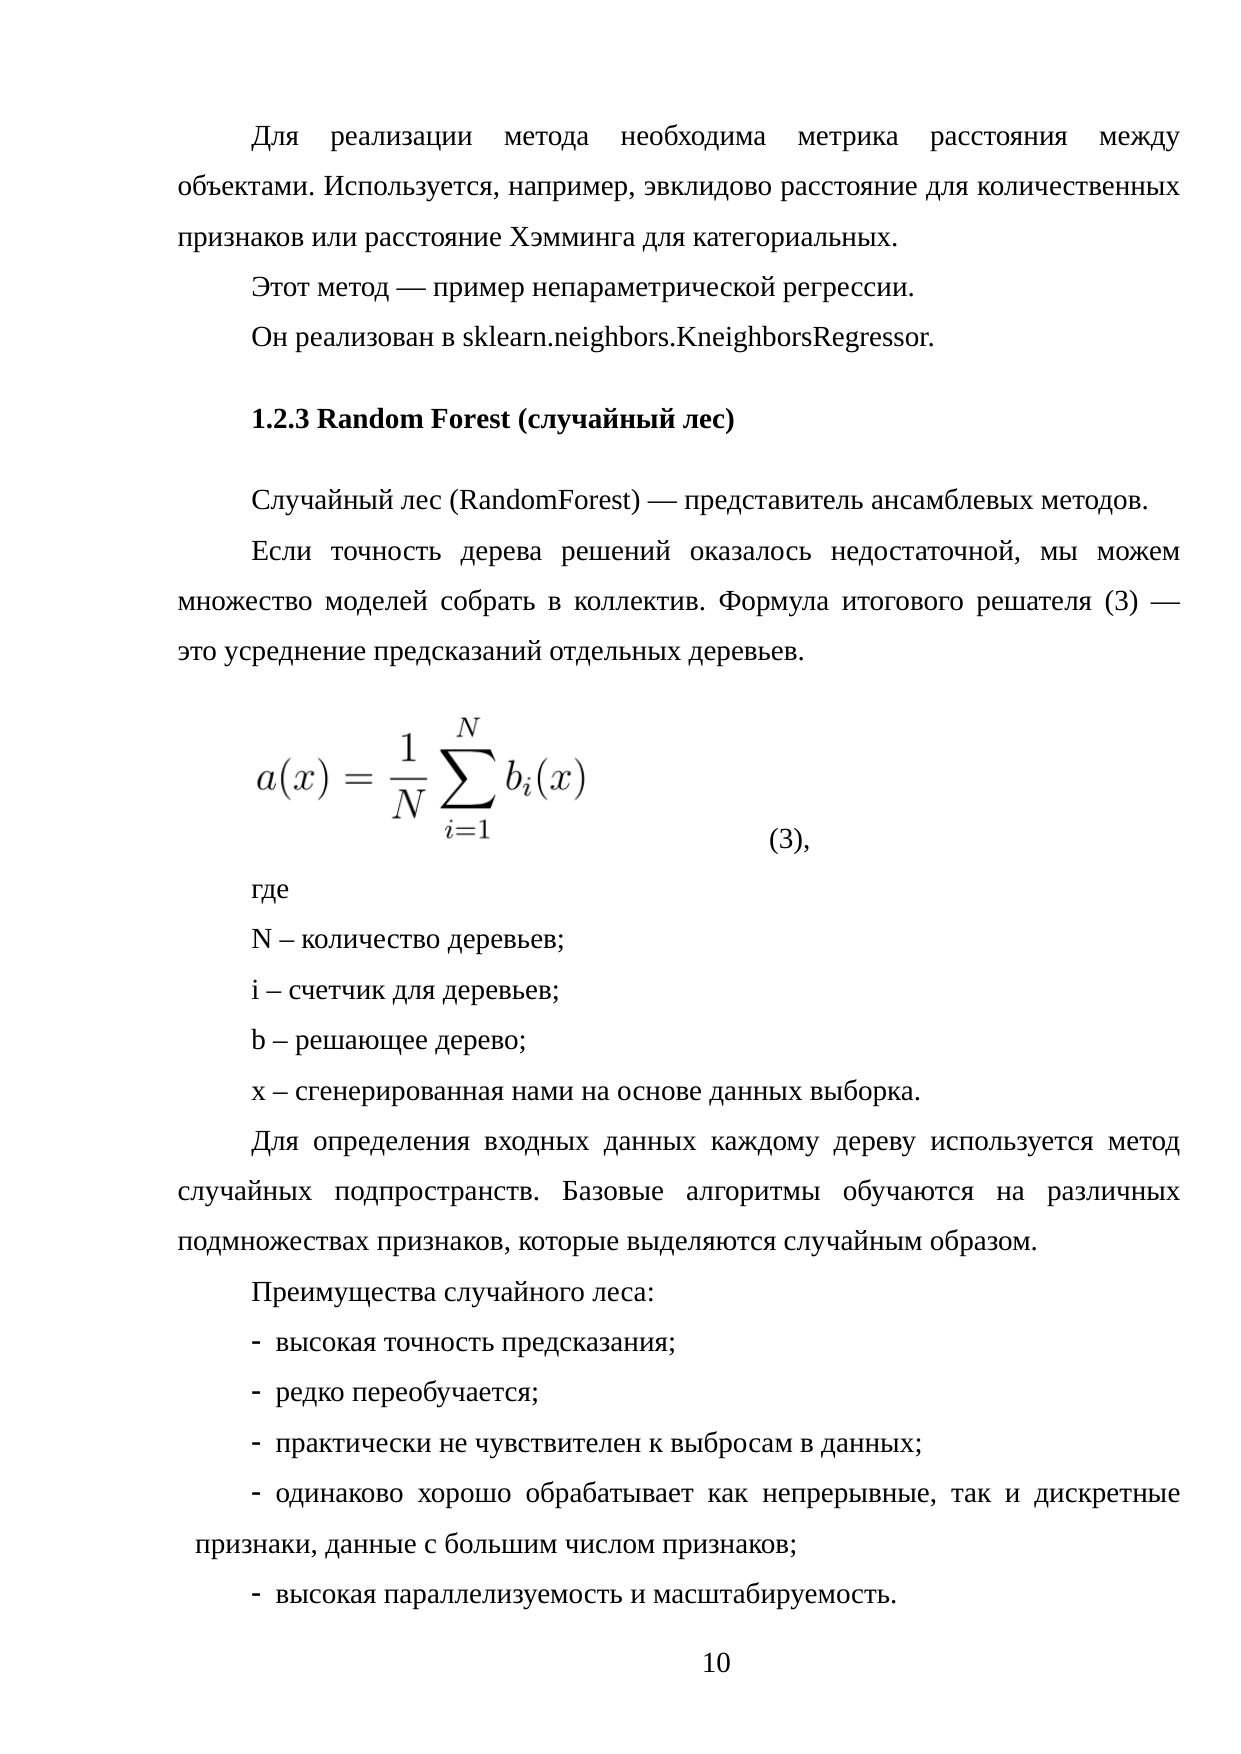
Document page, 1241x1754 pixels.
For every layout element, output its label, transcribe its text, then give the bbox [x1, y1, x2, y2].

text Для реализации метода необходима метрика расстояния между объектами. Используется, например, эвклидово расстояние для количественных признаков или расстояние Хэмминга для категориальных. [177, 118, 1181, 252]
text x – сгенерированная нами на основе данных выборка. [177, 1073, 1181, 1106]
text Он реализован в sklearn.neighbors.KneighborsRegressor. [177, 319, 1181, 353]
text где [177, 871, 1181, 905]
text i – счетчик для деревьев; [177, 972, 1181, 1006]
list высокая точность предсказания; [195, 1324, 1181, 1358]
text Случайный лес (RandomForest) — представитель ансамблевых методов. [177, 482, 1181, 516]
list высокая параллелизуемость и масштабируемость. [195, 1576, 1181, 1610]
text Для определения входных данных каждому дереву используется метод случайных подпространств. Базовые алгоритмы обучаются на различных подмножествах признаков, которые выделяются случайным образом. [177, 1123, 1181, 1257]
list редко переобучается; [195, 1374, 1181, 1408]
text 1.2.3 Random Forest (случайный лес) [251, 401, 1181, 434]
text Этот метод — пример непараметрической регрессии. [177, 269, 1181, 303]
picture [251, 683, 587, 849]
text Преимущества случайного леса: [177, 1274, 1181, 1307]
text Если точность дерева решений оказалось недостаточной, мы можем множество моделей собрать в коллектив. Формула итогового решателя (3) — это усреднение предсказаний отдельных деревьев. [177, 533, 1181, 667]
list практически не чувствителен к выбросам в данных; [195, 1425, 1181, 1459]
text b – решающее дерево; [177, 1022, 1181, 1056]
list одинаково хорошо обрабатывает как непрерывные, так и дискретные признаки, данные с большим числом признаков; [195, 1475, 1181, 1559]
text N – количество деревьев; [177, 922, 1181, 955]
